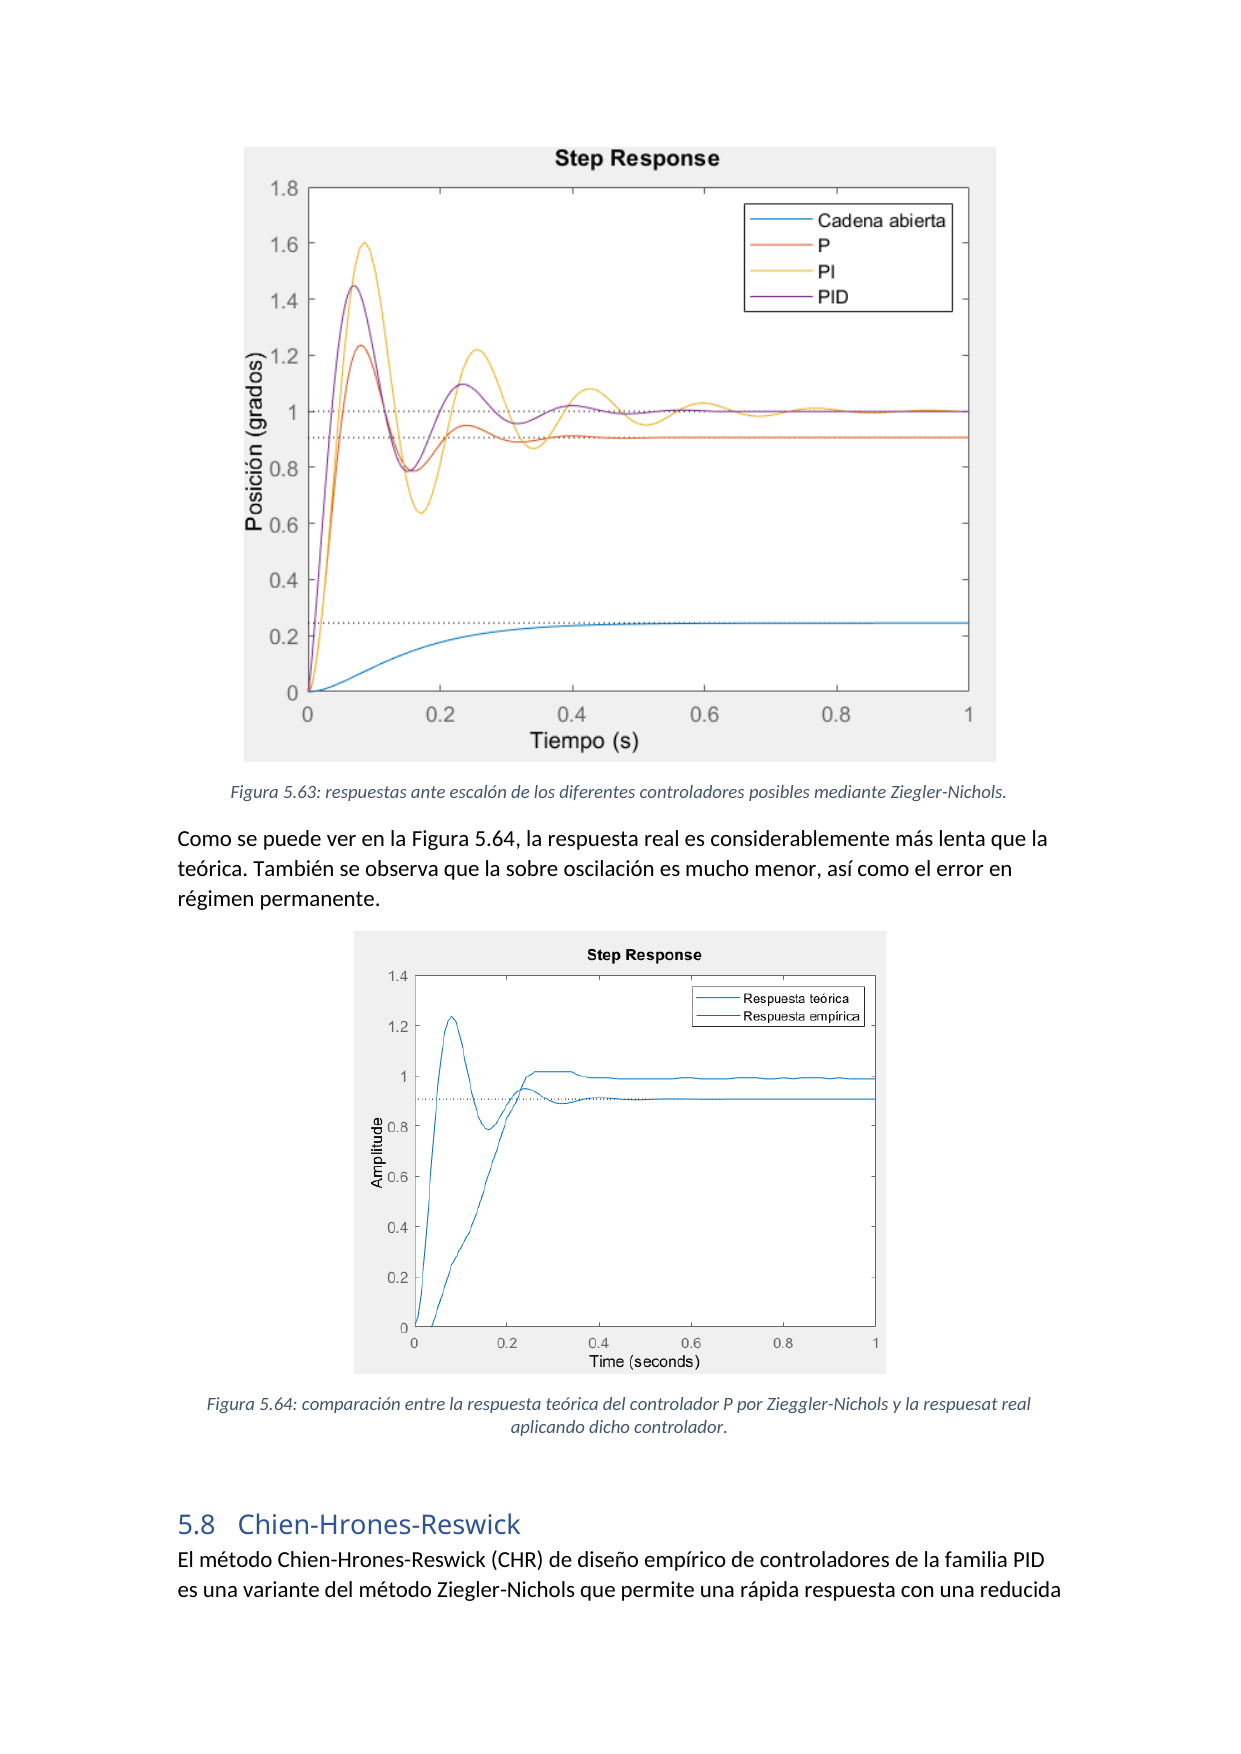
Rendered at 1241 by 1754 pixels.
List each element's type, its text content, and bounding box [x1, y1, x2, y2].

subtitle Chien-Hrones-Reswick [177, 1506, 1063, 1542]
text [177, 1545, 1063, 1603]
picture [353, 931, 887, 1374]
picture [243, 147, 997, 762]
